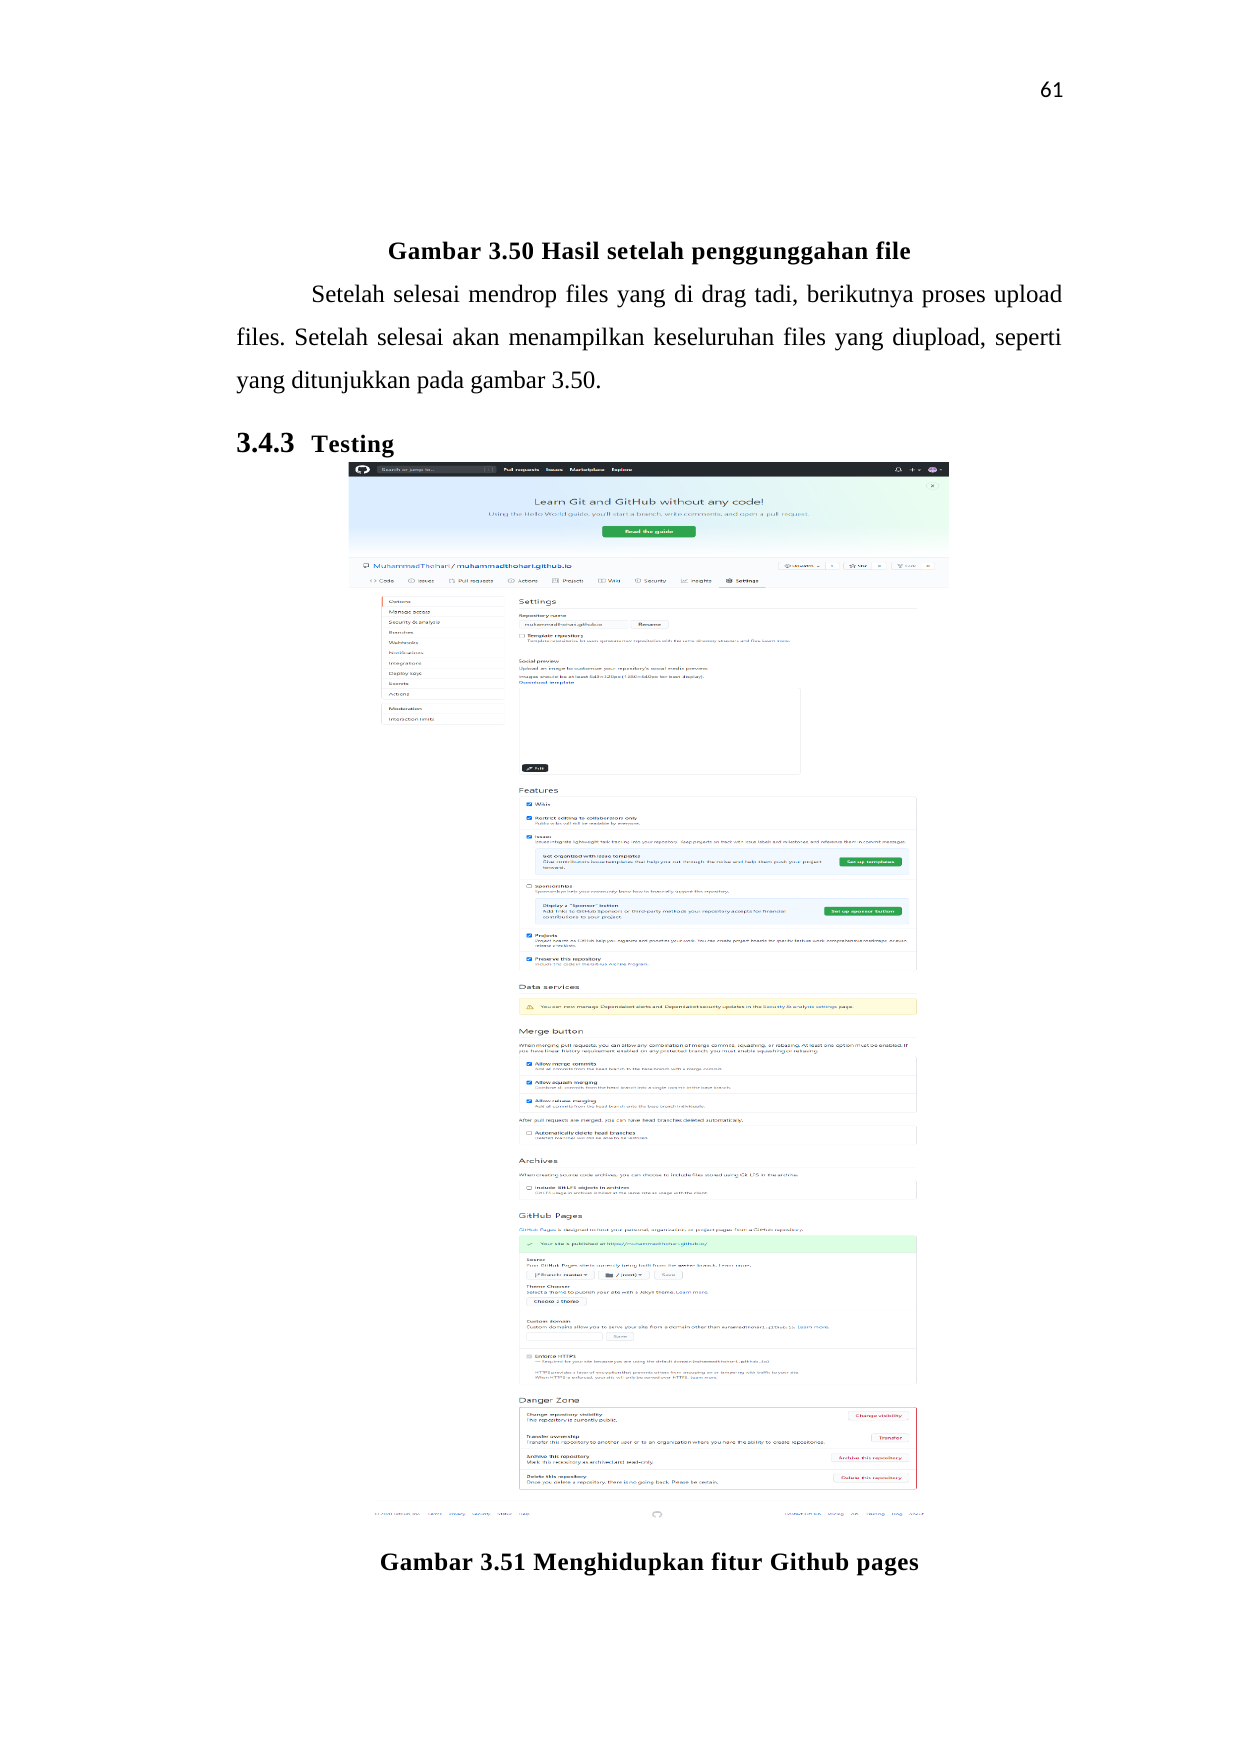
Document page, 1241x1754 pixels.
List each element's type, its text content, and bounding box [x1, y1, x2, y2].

text Gambar 3.51 Menghidupkan fitur Github pages [236, 1547, 1063, 1576]
picture [348, 462, 949, 1531]
list Testing [236, 425, 1063, 459]
text Setelah selesai mendrop files yang di drag tadi, berikutnya proses upload files. Setelah selesai akan menampilkan keseluruhan files yang diupload, seperti yang ditunjukkan pada gambar 3.50. [236, 279, 1063, 394]
list Gambar 3.50 Hasil setelah penggunggahan file [236, 236, 1063, 265]
